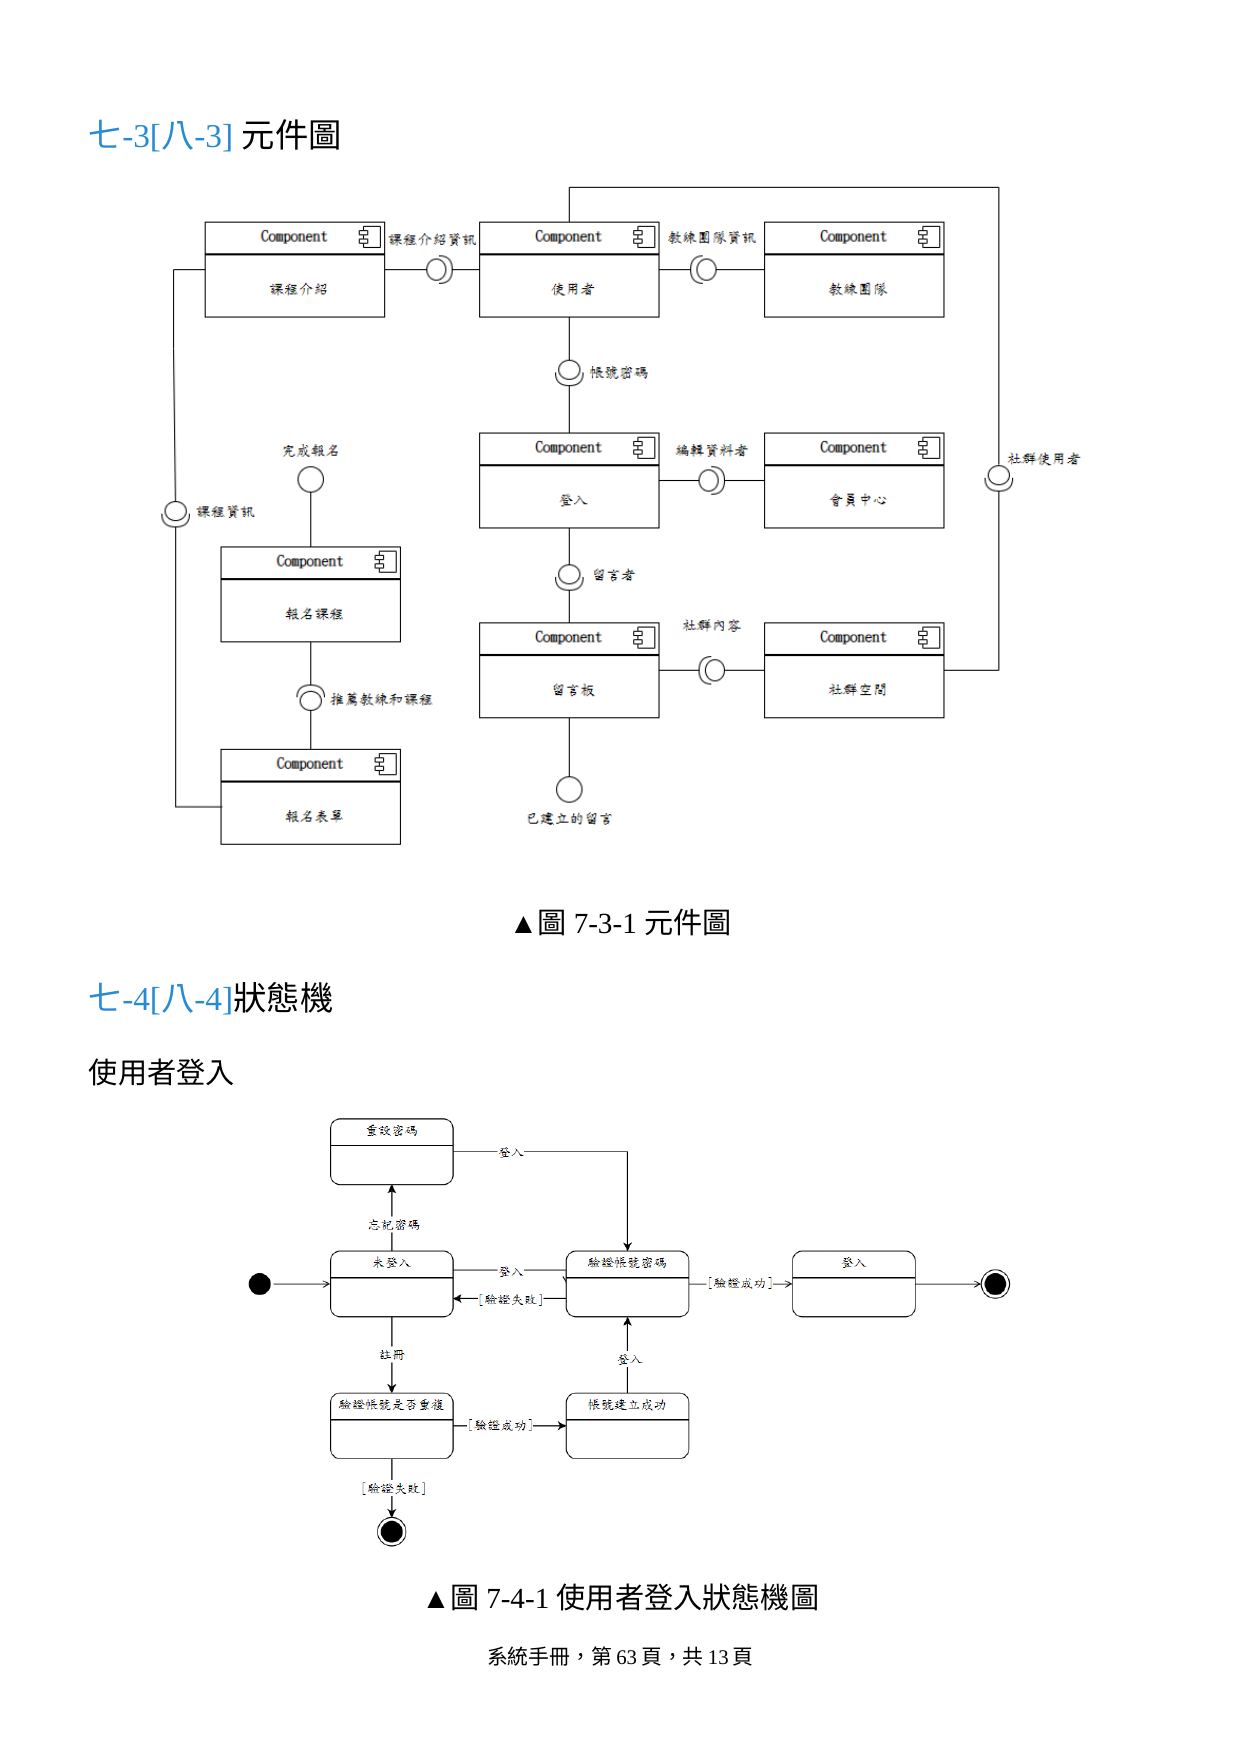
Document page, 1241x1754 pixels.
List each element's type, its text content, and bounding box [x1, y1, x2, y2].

subtitle 狀態機 [89, 958, 1152, 1033]
picture [153, 170, 1087, 867]
picture [227, 1108, 1013, 1554]
subtitle 元件圖 [89, 96, 1152, 171]
text ▲圖 7-3-1 元件圖 [89, 883, 1152, 958]
text 使用者登入 [89, 1033, 1152, 1108]
text ▲圖 7-4-1 使用者登入狀態機圖 [89, 1558, 1152, 1633]
